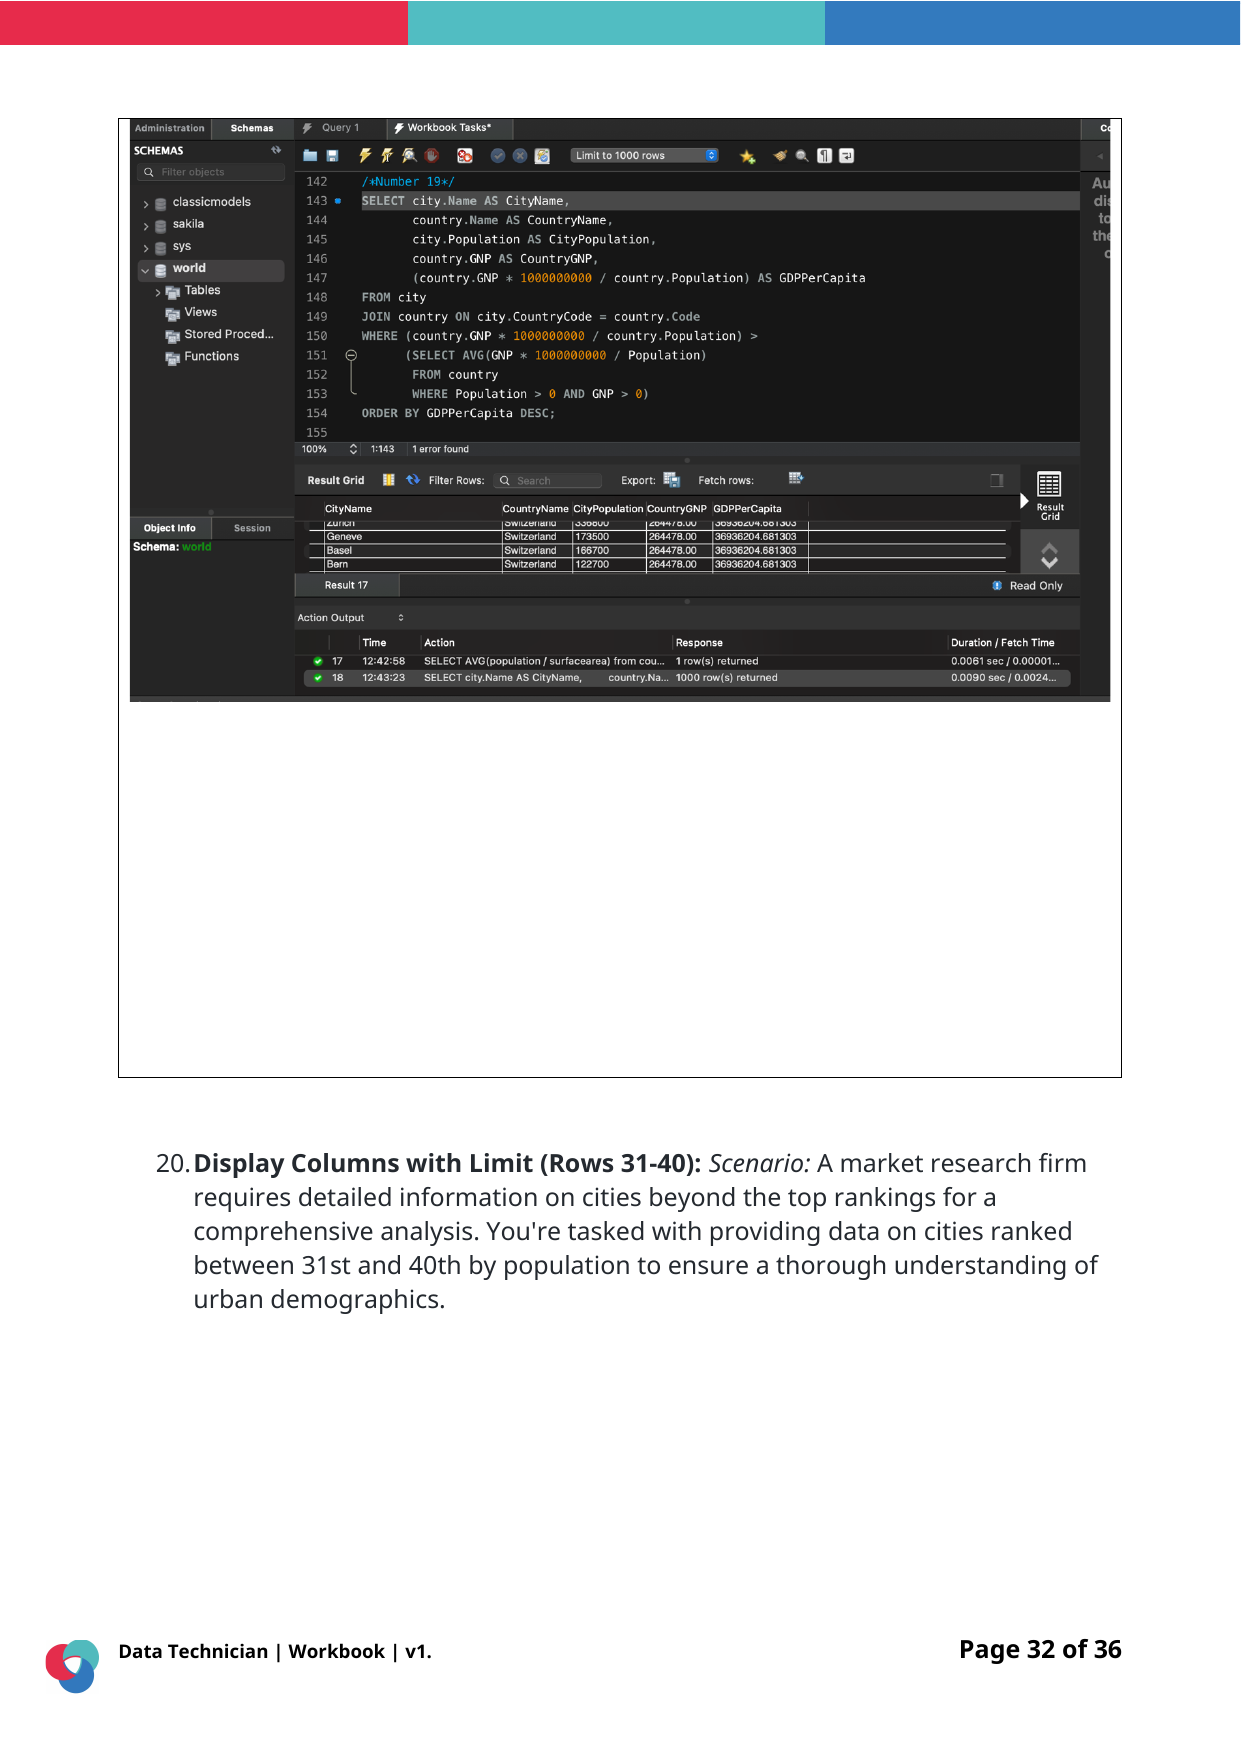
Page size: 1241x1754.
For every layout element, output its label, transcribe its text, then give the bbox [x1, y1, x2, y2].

picture [129, 119, 1111, 702]
table_header [119, 119, 1121, 1077]
picture [45, 1640, 100, 1694]
list Display Columns with Limit (Rows 31-40): Scenario: A market research firm requires detailed information on cities beyond the top rankings for a comprehensive analysis. You're tasked with providing data on cities ranked between 31st and 40th by population to ensure a thorough understanding of urban demographics. [156, 1146, 1122, 1316]
